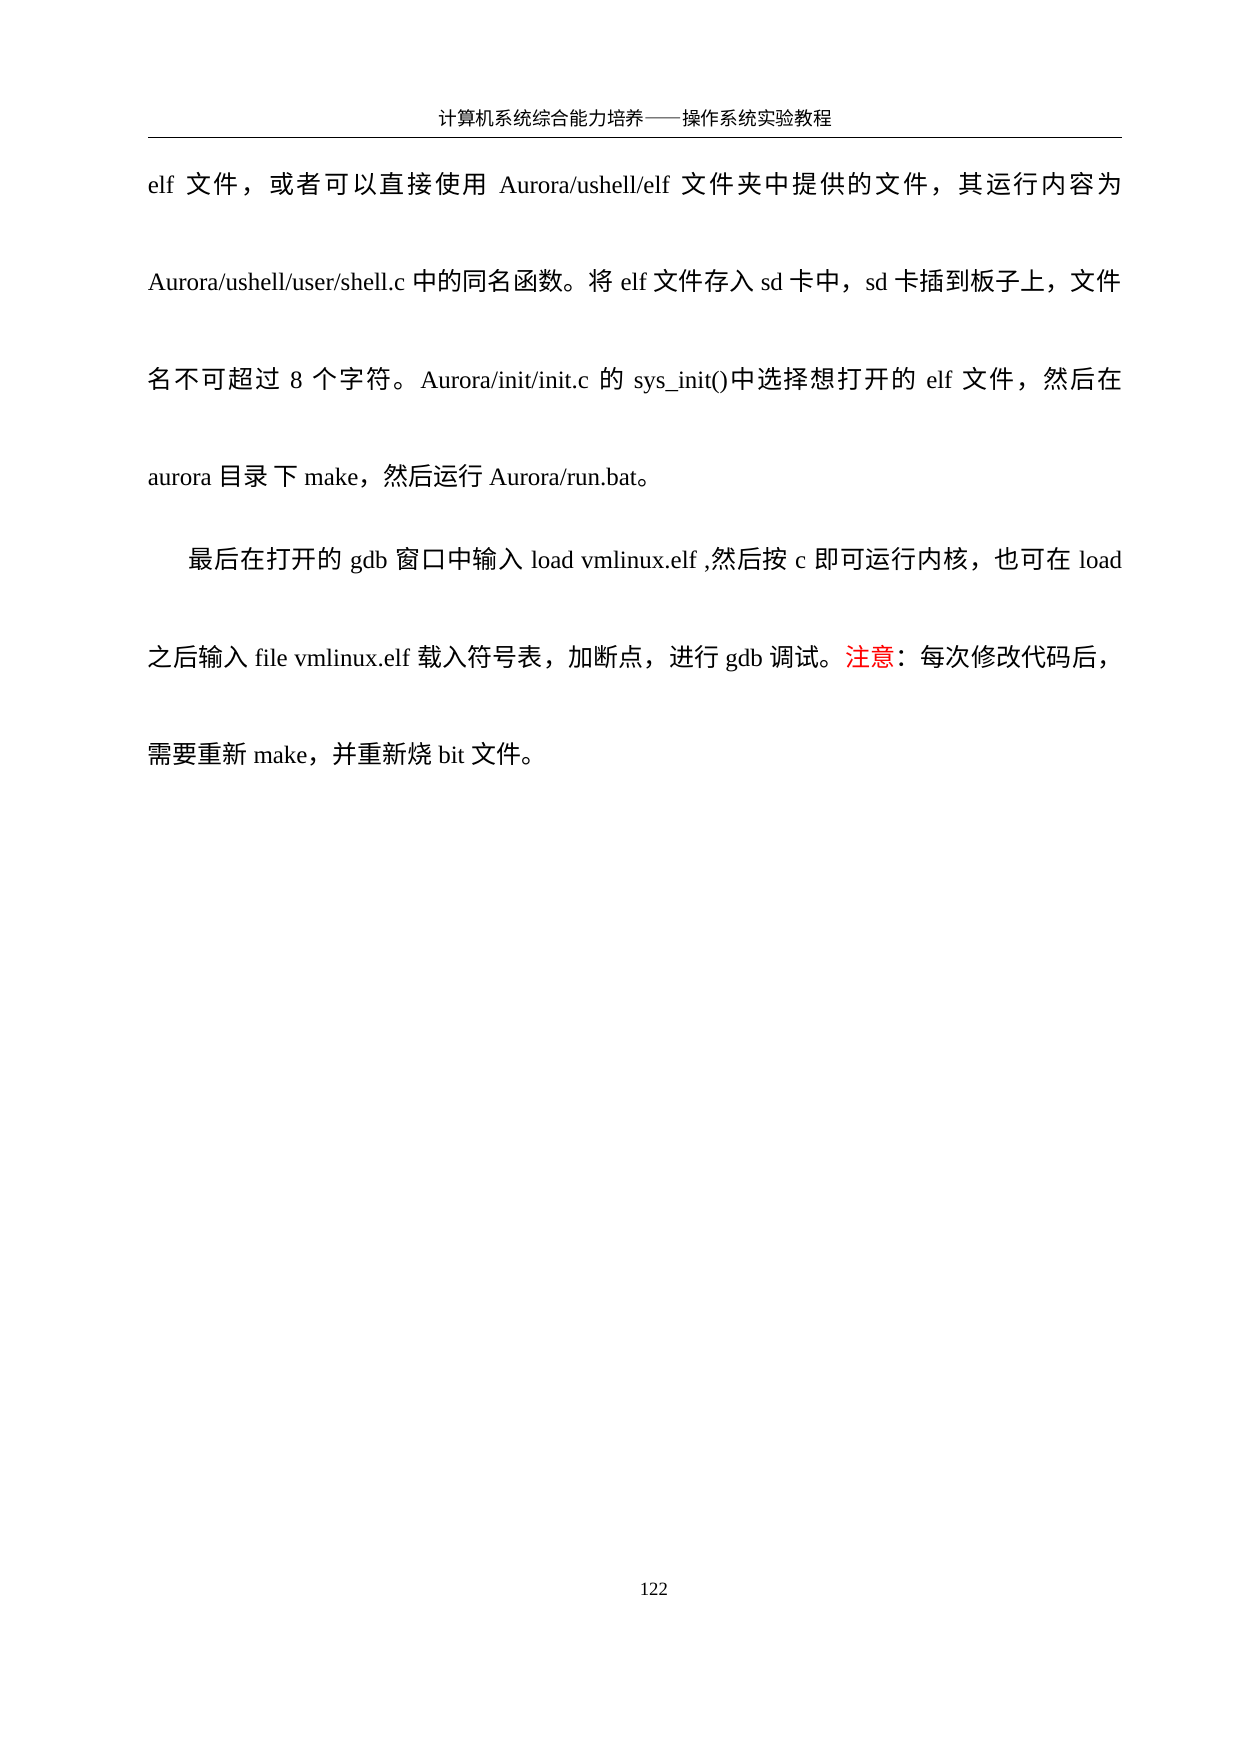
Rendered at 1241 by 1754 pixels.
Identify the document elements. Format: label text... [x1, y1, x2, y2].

text 最后在打开的 gdb 窗口中输入 load vmlinux.elf ,然后按 c 即可运行内核，也可在 load 之后输入 file vmlinux.elf 载入符号表，加断点，进行 gdb 调试。注意：每次修改代码后，需要重新 make，并重新烧 bit 文件。 [148, 525, 1122, 785]
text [148, 150, 1122, 507]
